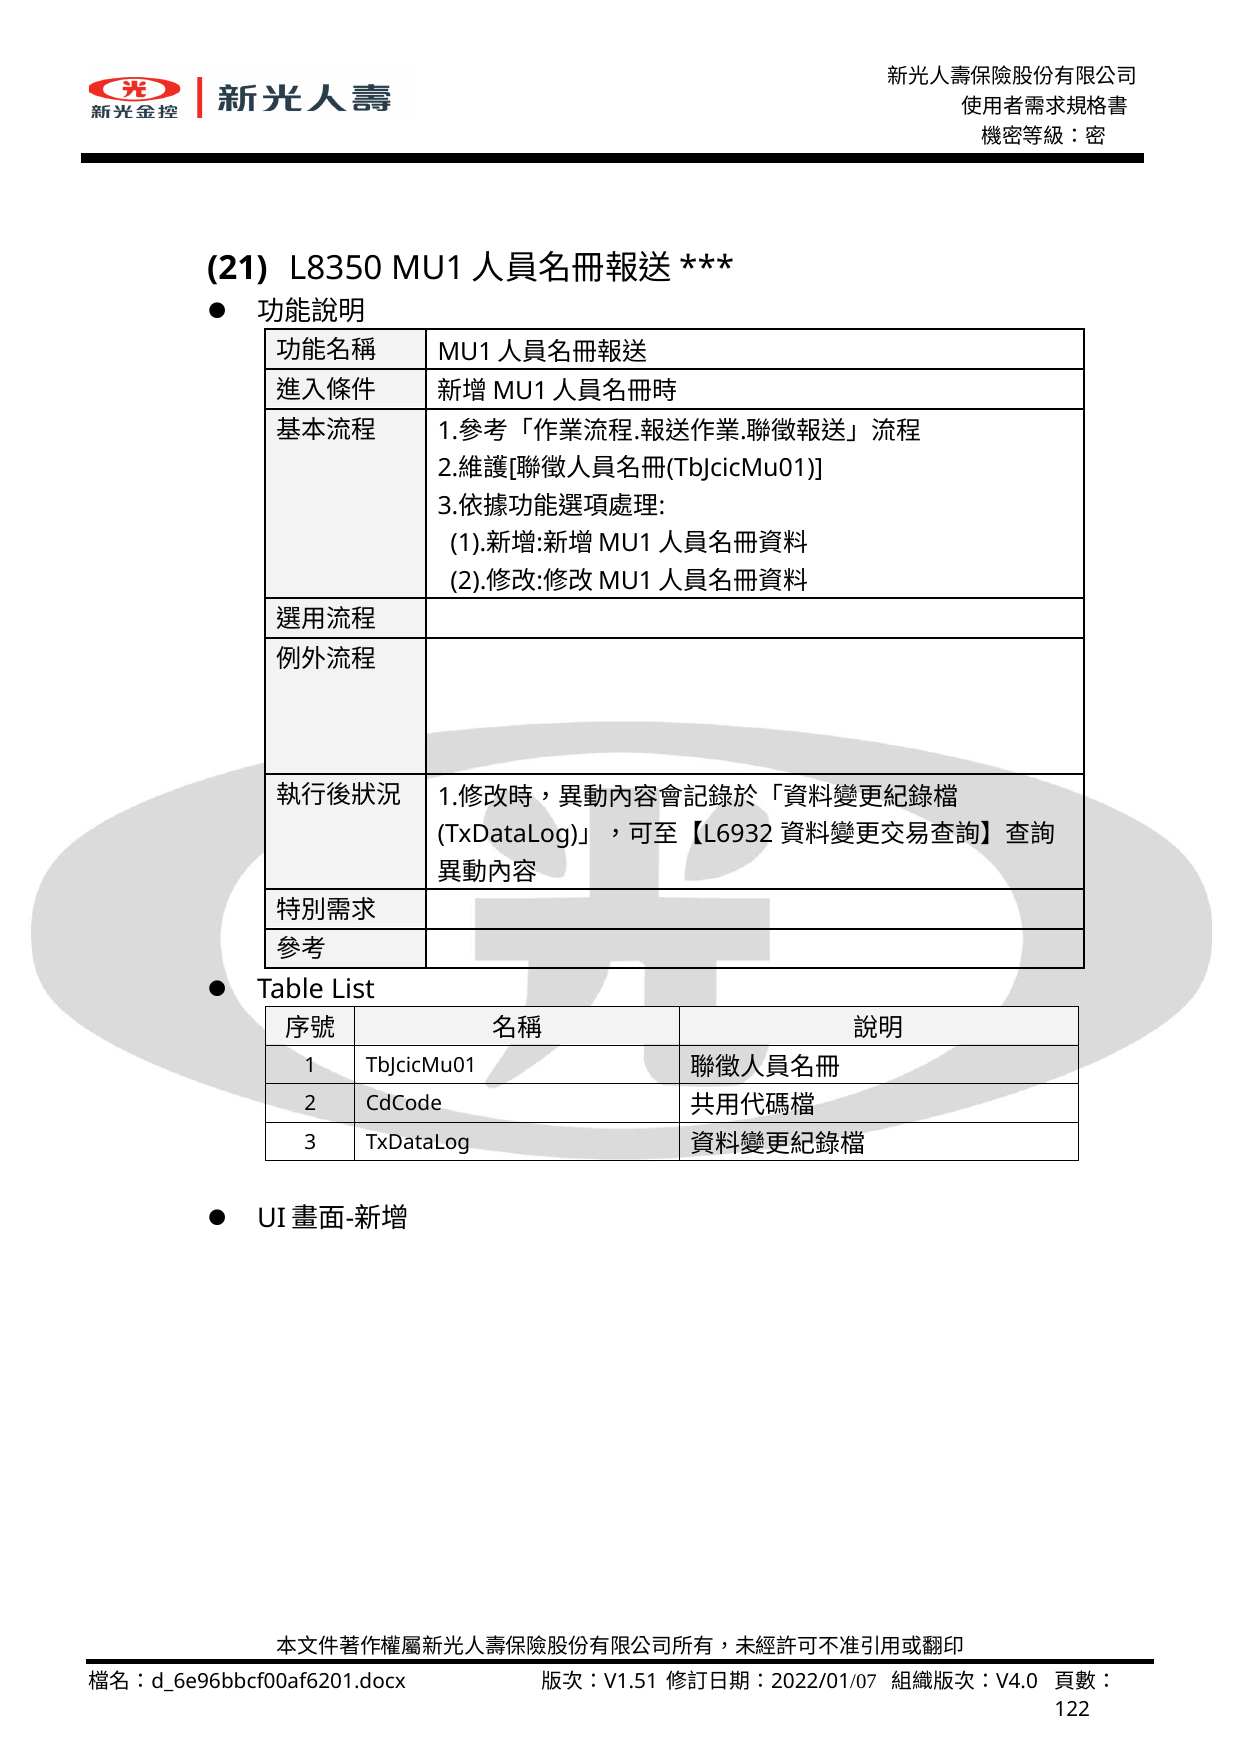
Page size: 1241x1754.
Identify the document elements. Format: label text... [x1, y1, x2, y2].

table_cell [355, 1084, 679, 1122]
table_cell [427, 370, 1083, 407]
list UI畫面-新增 [207, 1199, 1152, 1236]
subtitle L8350 MU1人員名冊報送 *** [207, 241, 1152, 289]
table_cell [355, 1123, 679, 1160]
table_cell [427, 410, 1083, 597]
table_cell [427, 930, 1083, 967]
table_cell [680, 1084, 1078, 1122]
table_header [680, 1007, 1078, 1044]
picture [25, 713, 1215, 1166]
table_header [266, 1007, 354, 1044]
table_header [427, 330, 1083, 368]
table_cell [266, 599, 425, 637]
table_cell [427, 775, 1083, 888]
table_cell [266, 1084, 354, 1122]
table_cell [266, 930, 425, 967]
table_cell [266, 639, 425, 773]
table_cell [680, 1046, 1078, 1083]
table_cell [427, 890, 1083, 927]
list Table List [207, 969, 1152, 1006]
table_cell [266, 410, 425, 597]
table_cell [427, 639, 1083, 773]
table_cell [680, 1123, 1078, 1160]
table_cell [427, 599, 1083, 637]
list 功能說明 [207, 289, 1152, 328]
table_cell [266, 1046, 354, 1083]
picture [88, 61, 414, 118]
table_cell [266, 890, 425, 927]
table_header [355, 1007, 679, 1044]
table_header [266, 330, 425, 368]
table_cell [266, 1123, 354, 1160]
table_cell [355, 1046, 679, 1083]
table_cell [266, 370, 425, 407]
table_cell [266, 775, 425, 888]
